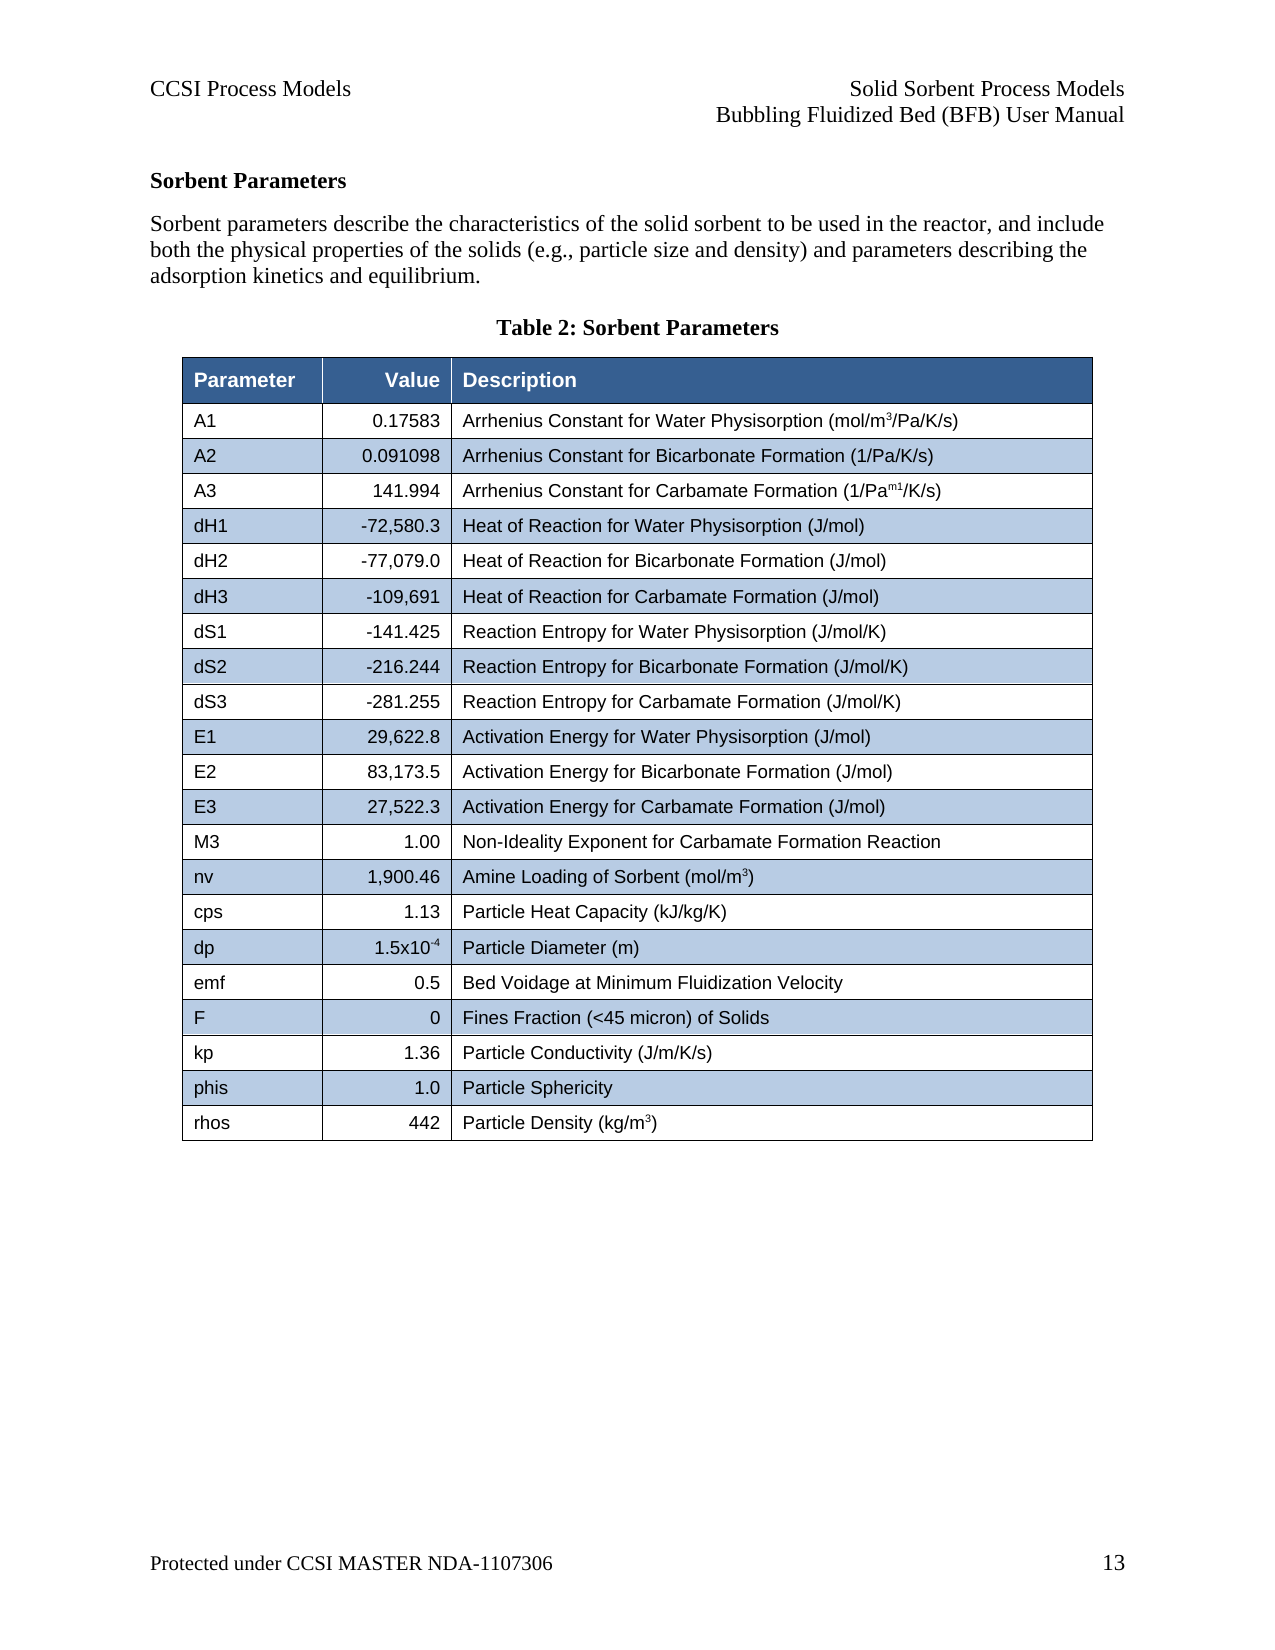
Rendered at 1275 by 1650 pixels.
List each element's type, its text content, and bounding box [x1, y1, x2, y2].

table_cell dS2 [183, 649, 322, 683]
table_cell E1 [183, 720, 322, 754]
table_cell -109,691 [323, 579, 451, 613]
table_cell Bed Voidage at Minimum Fluidization Velocity [452, 965, 1092, 999]
table_cell -281.255 [323, 685, 451, 718]
table_cell rhos [183, 1106, 322, 1140]
table_cell Particle Heat Capacity (kJ/kg/K) [452, 895, 1092, 929]
table_cell E3 [183, 790, 322, 824]
table_cell dS1 [183, 614, 322, 648]
table_cell -72,580.3 [323, 509, 451, 543]
table_cell 0.5 [323, 965, 451, 999]
table_cell 1.5x10-4 [323, 930, 451, 964]
table_cell Heat of Reaction for Carbamate Formation (J/mol) [452, 579, 1092, 613]
table_cell E2 [183, 755, 322, 789]
table_cell F [183, 1000, 322, 1034]
table_cell Reaction Entropy for Bicarbonate Formation (J/mol/K) [452, 649, 1092, 683]
table_cell 0.17583 [323, 404, 451, 438]
table_cell Particle Conductivity (J/m/K/s) [452, 1036, 1092, 1069]
table_header Description [452, 358, 1092, 403]
table_cell A1 [183, 404, 322, 438]
table_cell dS3 [183, 685, 322, 718]
text Sorbent Parameters [150, 167, 1125, 193]
table_cell 29,622.8 [323, 720, 451, 754]
text Sorbent parameters describe the characteristics of the solid sorbent to be used in the reactor, and include both the physical properties of the solids (e.g., particle size and density) and parameters describing the adsorption kinetics and equilibrium. [150, 210, 1125, 289]
table_cell Heat of Reaction for Bicarbonate Formation (J/mol) [452, 544, 1092, 578]
table_cell Arrhenius Constant for Bicarbonate Formation (1/Pa/K/s) [452, 439, 1092, 473]
table_cell -141.425 [323, 614, 451, 648]
table_cell Particle Sphericity [452, 1071, 1092, 1105]
table_cell Activation Energy for Water Physisorption (J/mol) [452, 720, 1092, 754]
table_cell dH1 [183, 509, 322, 543]
table_cell 141.994 [323, 474, 451, 508]
table_cell dH2 [183, 544, 322, 578]
table_cell Particle Diameter (m) [452, 930, 1092, 964]
table_cell emf [183, 965, 322, 999]
table_cell Reaction Entropy for Water Physisorption (J/mol/K) [452, 614, 1092, 648]
table_cell 0 [323, 1000, 451, 1034]
table_cell Arrhenius Constant for Carbamate Formation (1/Pam1/K/s) [452, 474, 1092, 508]
table_cell dp [183, 930, 322, 964]
table_cell 1.0 [323, 1071, 451, 1105]
table_cell Heat of Reaction for Water Physisorption (J/mol) [452, 509, 1092, 543]
table_cell phis [183, 1071, 322, 1105]
table_cell nv [183, 860, 322, 894]
table_cell 1.13 [323, 895, 451, 929]
table_cell Amine Loading of Sorbent (mol/m3) [452, 860, 1092, 894]
table_cell 442 [323, 1106, 451, 1140]
table_cell 27,522.3 [323, 790, 451, 824]
table_cell 1.36 [323, 1036, 451, 1069]
table_cell Activation Energy for Carbamate Formation (J/mol) [452, 790, 1092, 824]
table_cell M3 [183, 825, 322, 859]
table_cell Activation Energy for Bicarbonate Formation (J/mol) [452, 755, 1092, 789]
table_header Parameter [183, 358, 322, 403]
table_cell Reaction Entropy for Carbamate Formation (J/mol/K) [452, 685, 1092, 718]
table_cell Fines Fraction (<45 micron) of Solids [452, 1000, 1092, 1034]
table_cell 0.091098 [323, 439, 451, 473]
table_cell cps [183, 895, 322, 929]
table_cell dH3 [183, 579, 322, 613]
table_cell Particle Density (kg/m3) [452, 1106, 1092, 1140]
table_cell A3 [183, 474, 322, 508]
table_cell Arrhenius Constant for Water Physisorption (mol/m3/Pa/K/s) [452, 404, 1092, 438]
table_header Value [323, 358, 451, 403]
table_cell 83,173.5 [323, 755, 451, 789]
table_cell -77,079.0 [323, 544, 451, 578]
table_cell 1,900.46 [323, 860, 451, 894]
table_cell kp [183, 1036, 322, 1069]
table_cell A2 [183, 439, 322, 473]
table_cell 1.00 [323, 825, 451, 859]
table_cell Non-Ideality Exponent for Carbamate Formation Reaction [452, 825, 1092, 859]
table_cell -216.244 [323, 649, 451, 683]
